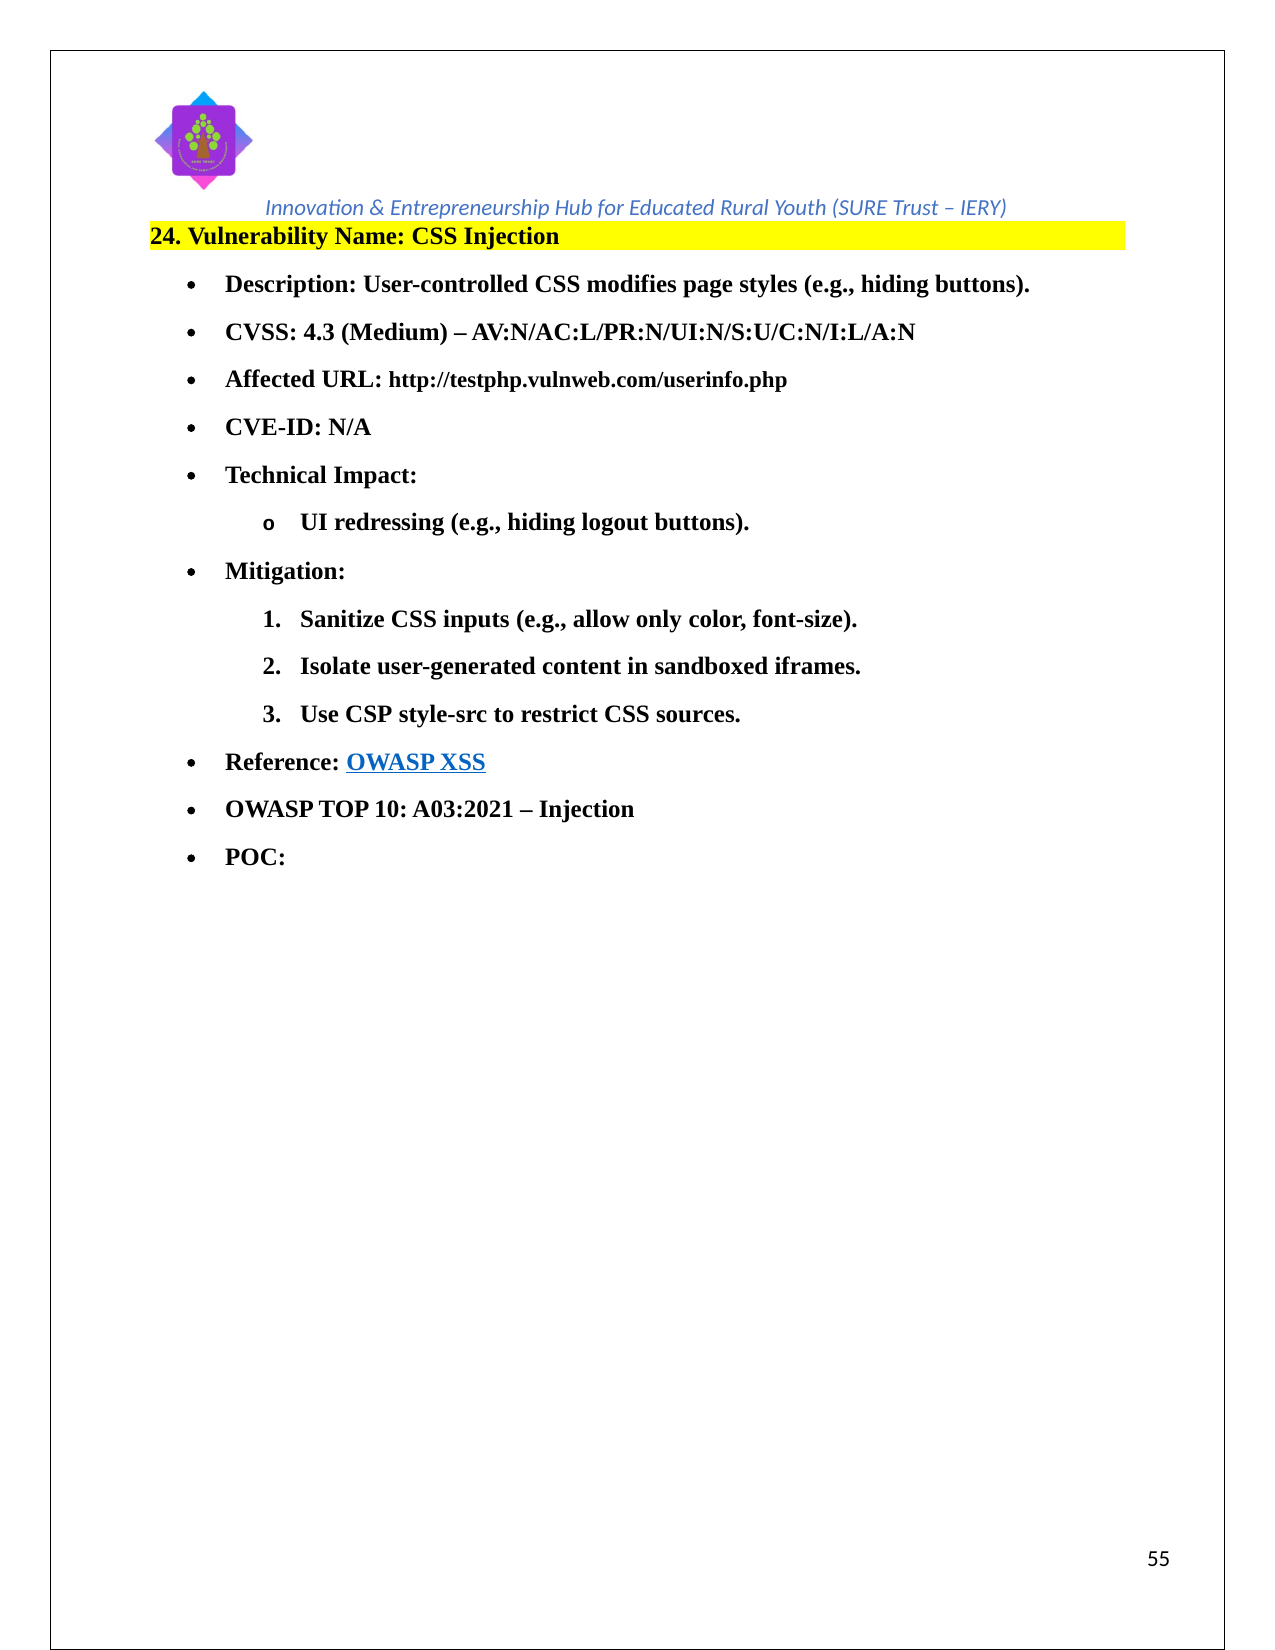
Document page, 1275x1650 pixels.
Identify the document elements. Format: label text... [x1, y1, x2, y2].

list Affected URL: http://testphp.vulnweb.com/userinfo.php [187, 364, 1125, 393]
list Use CSP style-src to restrict CSS sources. [262, 699, 1125, 728]
list CVE-ID: N/A [187, 412, 1125, 441]
list Sanitize CSS inputs (e.g., allow only color, font-size). [262, 604, 1125, 632]
list CVSS: 4.3 (Medium) – AV:N/AC:L/PR:N/UI:N/S:U/C:N/I:L/A:N [187, 317, 1125, 345]
list OWASP TOP 10: A03:2021 – Injection [187, 794, 1125, 823]
list POC: [187, 842, 1125, 871]
list Reference: OWASP XSS [187, 747, 1125, 776]
list Mitigation: [187, 556, 1125, 585]
list Description: User-controlled CSS modifies page styles (e.g., hiding buttons). [187, 269, 1125, 298]
list Vulnerability Name: CSS Injection [150, 221, 1125, 250]
list Isolate user-generated content in sandboxed iframes. [262, 651, 1125, 680]
picture [150, 88, 255, 194]
list UI redressing (e.g., hiding logout buttons). [262, 507, 1125, 537]
list Technical Impact: [187, 460, 1125, 488]
